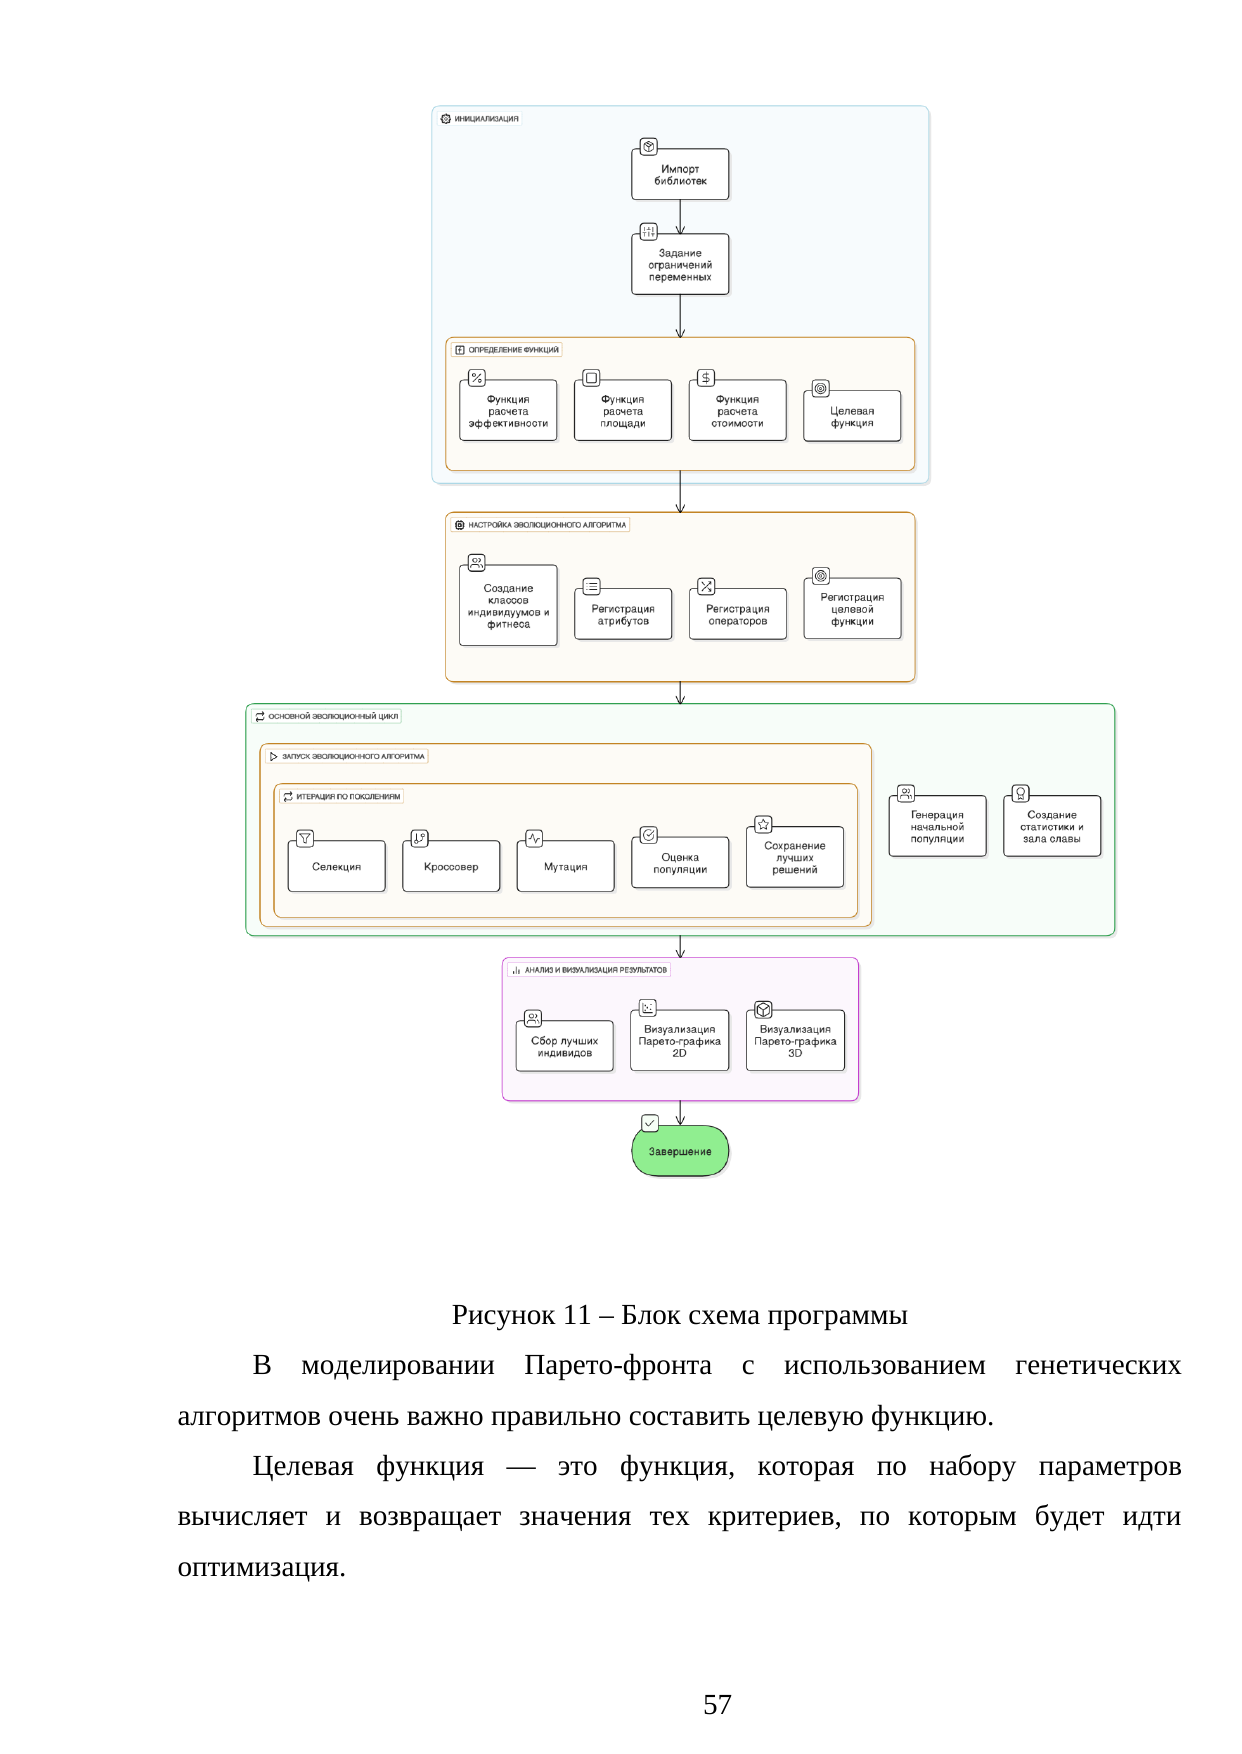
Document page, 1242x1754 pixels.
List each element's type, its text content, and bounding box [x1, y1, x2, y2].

text Рисунок 11 – Блок схема программы [177, 1297, 1183, 1331]
picture [228, 88, 1132, 1281]
text Целевая функция — это функция, которая по набору параметров вычисляет и возвращает значения тех критериев, по которым будет идти оптимизация. [177, 1448, 1183, 1582]
text В моделировании Парето-фронта с использованием генетических алгоритмов очень важно правильно составить целевую функцию. [177, 1347, 1183, 1431]
